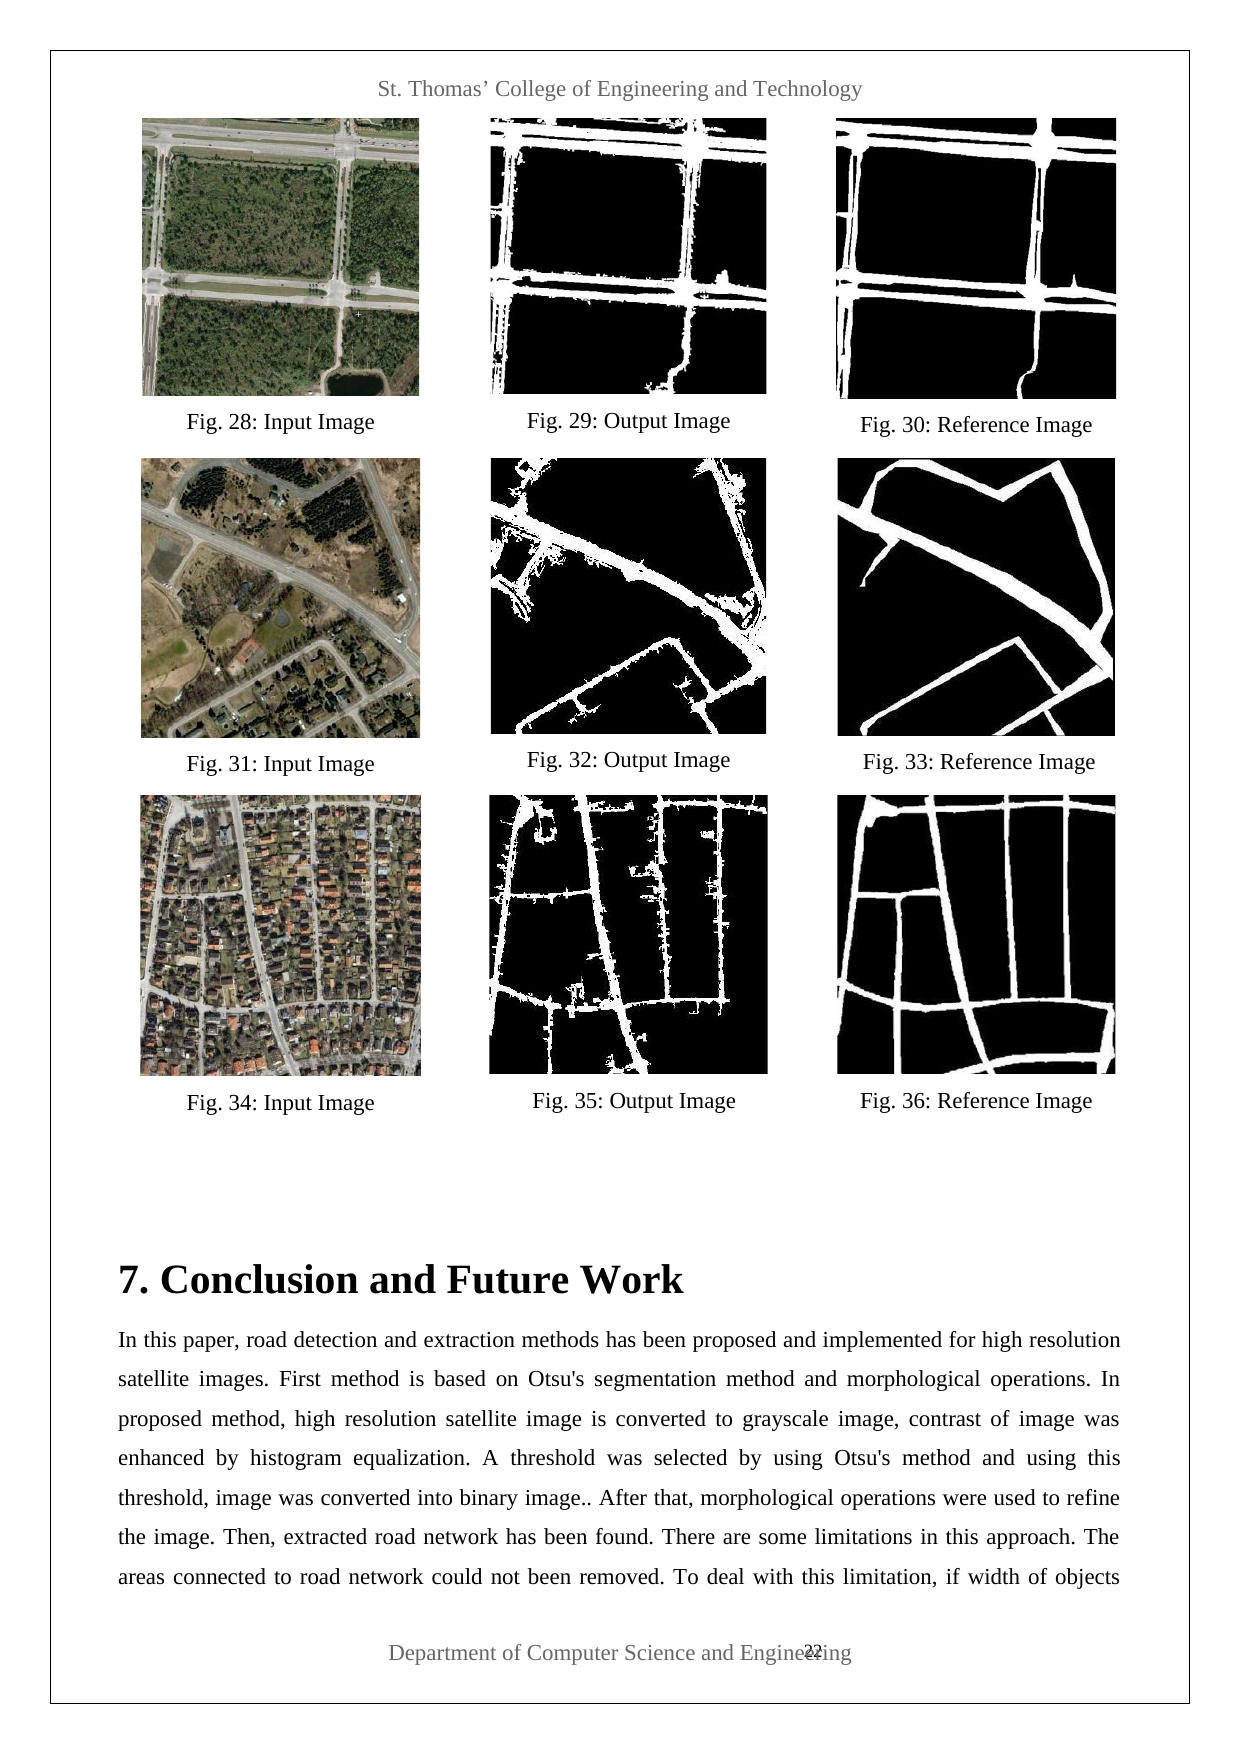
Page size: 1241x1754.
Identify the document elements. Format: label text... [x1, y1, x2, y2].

table_cell Fig. 36: Reference Image [802, 796, 1150, 1136]
subtitle 7. Conclusion and Future Work [118, 1254, 1122, 1302]
picture [490, 118, 767, 394]
picture [140, 795, 421, 1076]
picture [489, 795, 768, 1074]
table_cell Fig. 33: Reference Image [802, 458, 1150, 796]
picture [490, 458, 767, 734]
table_cell Fig. 32: Output Image [455, 458, 802, 796]
table_cell Fig. 35: Output Image [455, 796, 802, 1136]
picture [837, 458, 1115, 736]
table_cell Fig. 31: Input Image [107, 458, 454, 796]
picture [141, 458, 421, 738]
table_cell Fig. 34: Input Image [107, 796, 454, 1136]
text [118, 1326, 1122, 1589]
table_header Fig. 30: Reference Image [802, 118, 1150, 458]
table_header Fig. 29: Output Image [455, 118, 802, 458]
picture [142, 118, 420, 396]
table_header Fig. 28: Input Image [107, 118, 454, 458]
picture [836, 118, 1117, 399]
picture [837, 795, 1116, 1074]
